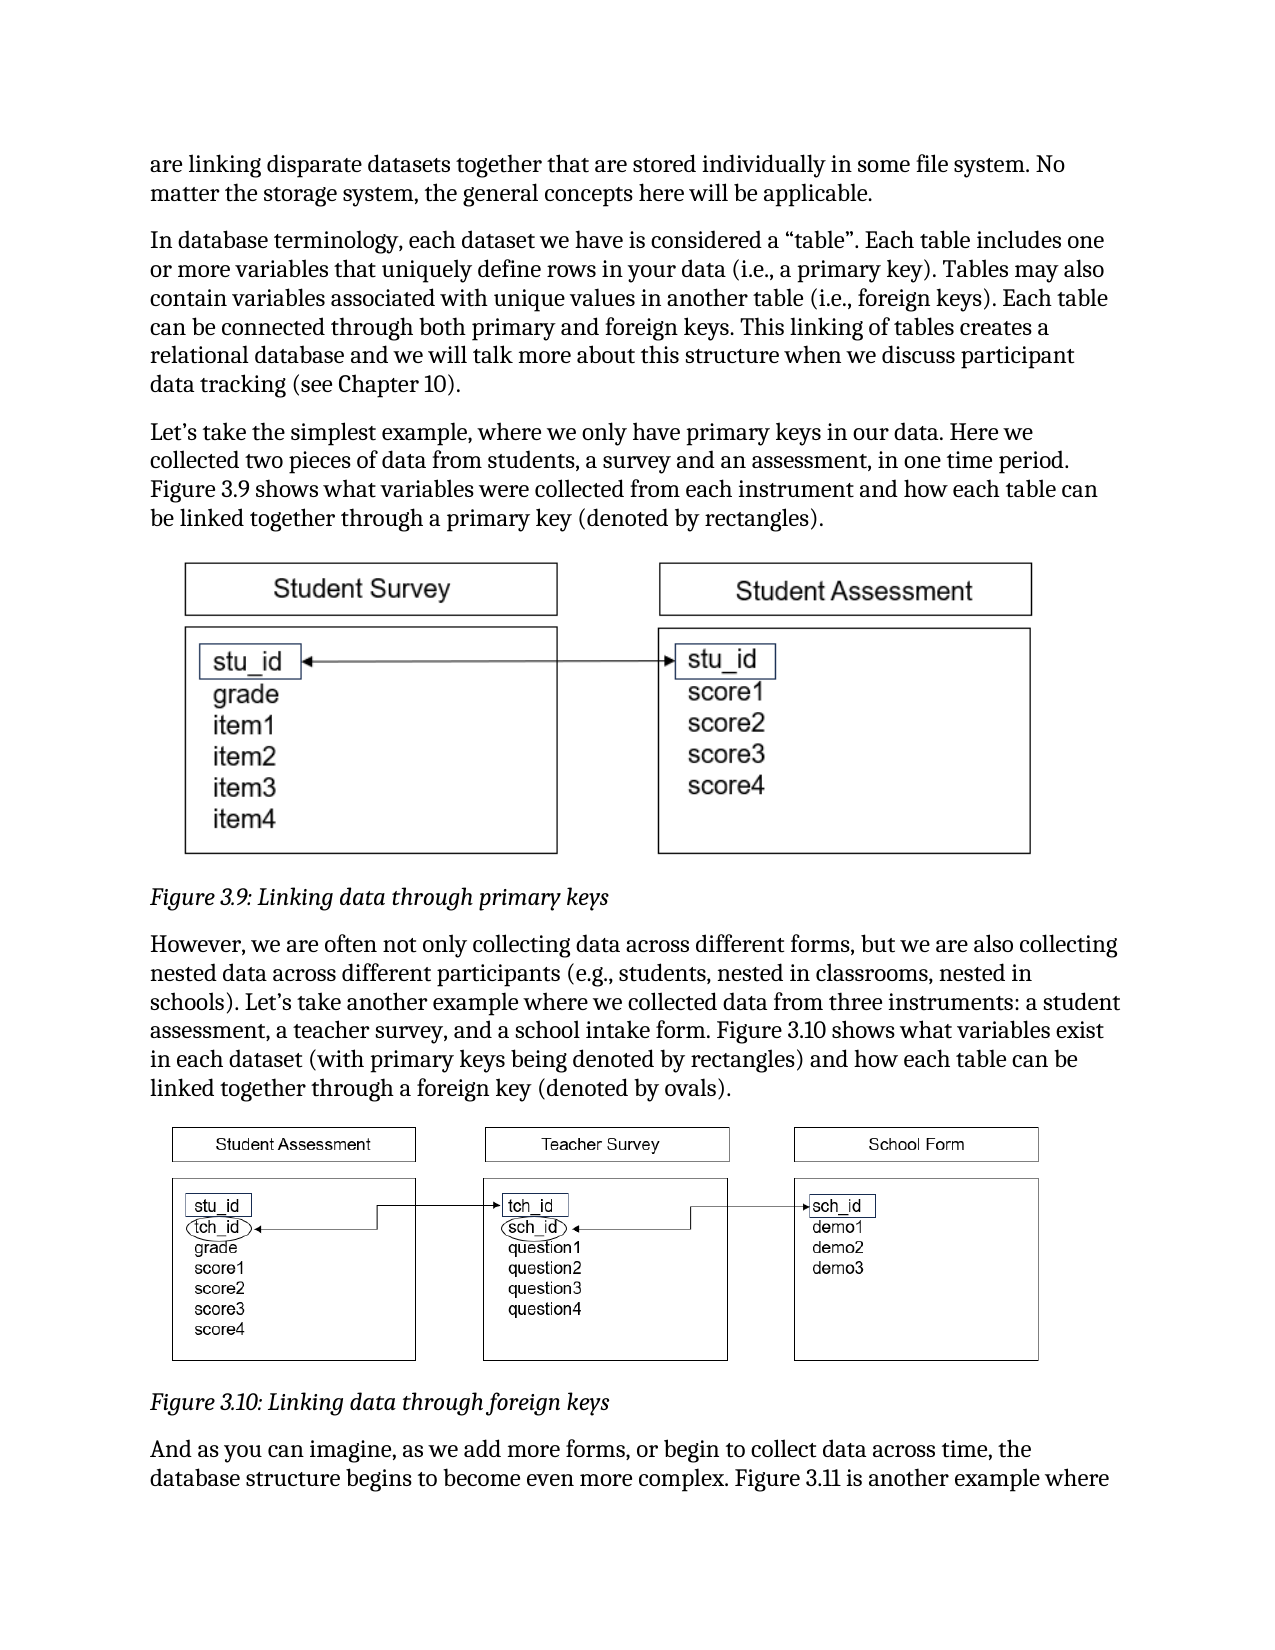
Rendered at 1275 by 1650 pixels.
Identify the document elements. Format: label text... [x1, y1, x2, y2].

text In database terminology, each dataset we have is considered a “table”. Each table includes one or more variables that uniquely define rows in your data (i.e., a primary key). Tables may also contain variables associated with unique values in another table (i.e., foreign keys). Each table can be connected through both primary and foreign keys. This linking of tables creates a relational database and we will talk more about this structure when we discuss participant data tracking (see Chapter 10). [150, 226, 1125, 399]
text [150, 150, 1125, 207]
text Let’s take the simplest example, where we only have primary keys in our data. Here we collected two pieces of data from students, a survey and an assessment, in one time period. Figure 3.9 shows what variables were collected from each instrument and how each table can be linked together through a primary key (denoted by rectangles). [150, 417, 1125, 532]
text However, we are often not only collecting data across different forms, but we are also collecting nested data across different participants (e.g., students, nested in classrooms, nested in schools). Let’s take another example where we collected data from three instruments: a student assessment, a teacher survey, and a school intake form. Figure 3.10 shows what variables exist in each dataset (with primary keys being denoted by rectangles) and how each table can be linked together through a foreign key (denoted by ovals). [150, 930, 1125, 1102]
text Figure 3.10: Linking data through foreign keys [150, 1388, 1125, 1416]
picture [168, 1121, 1044, 1367]
picture [168, 551, 1044, 862]
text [150, 1435, 1125, 1493]
text Figure 3.9: Linking data through primary keys [150, 882, 1125, 911]
